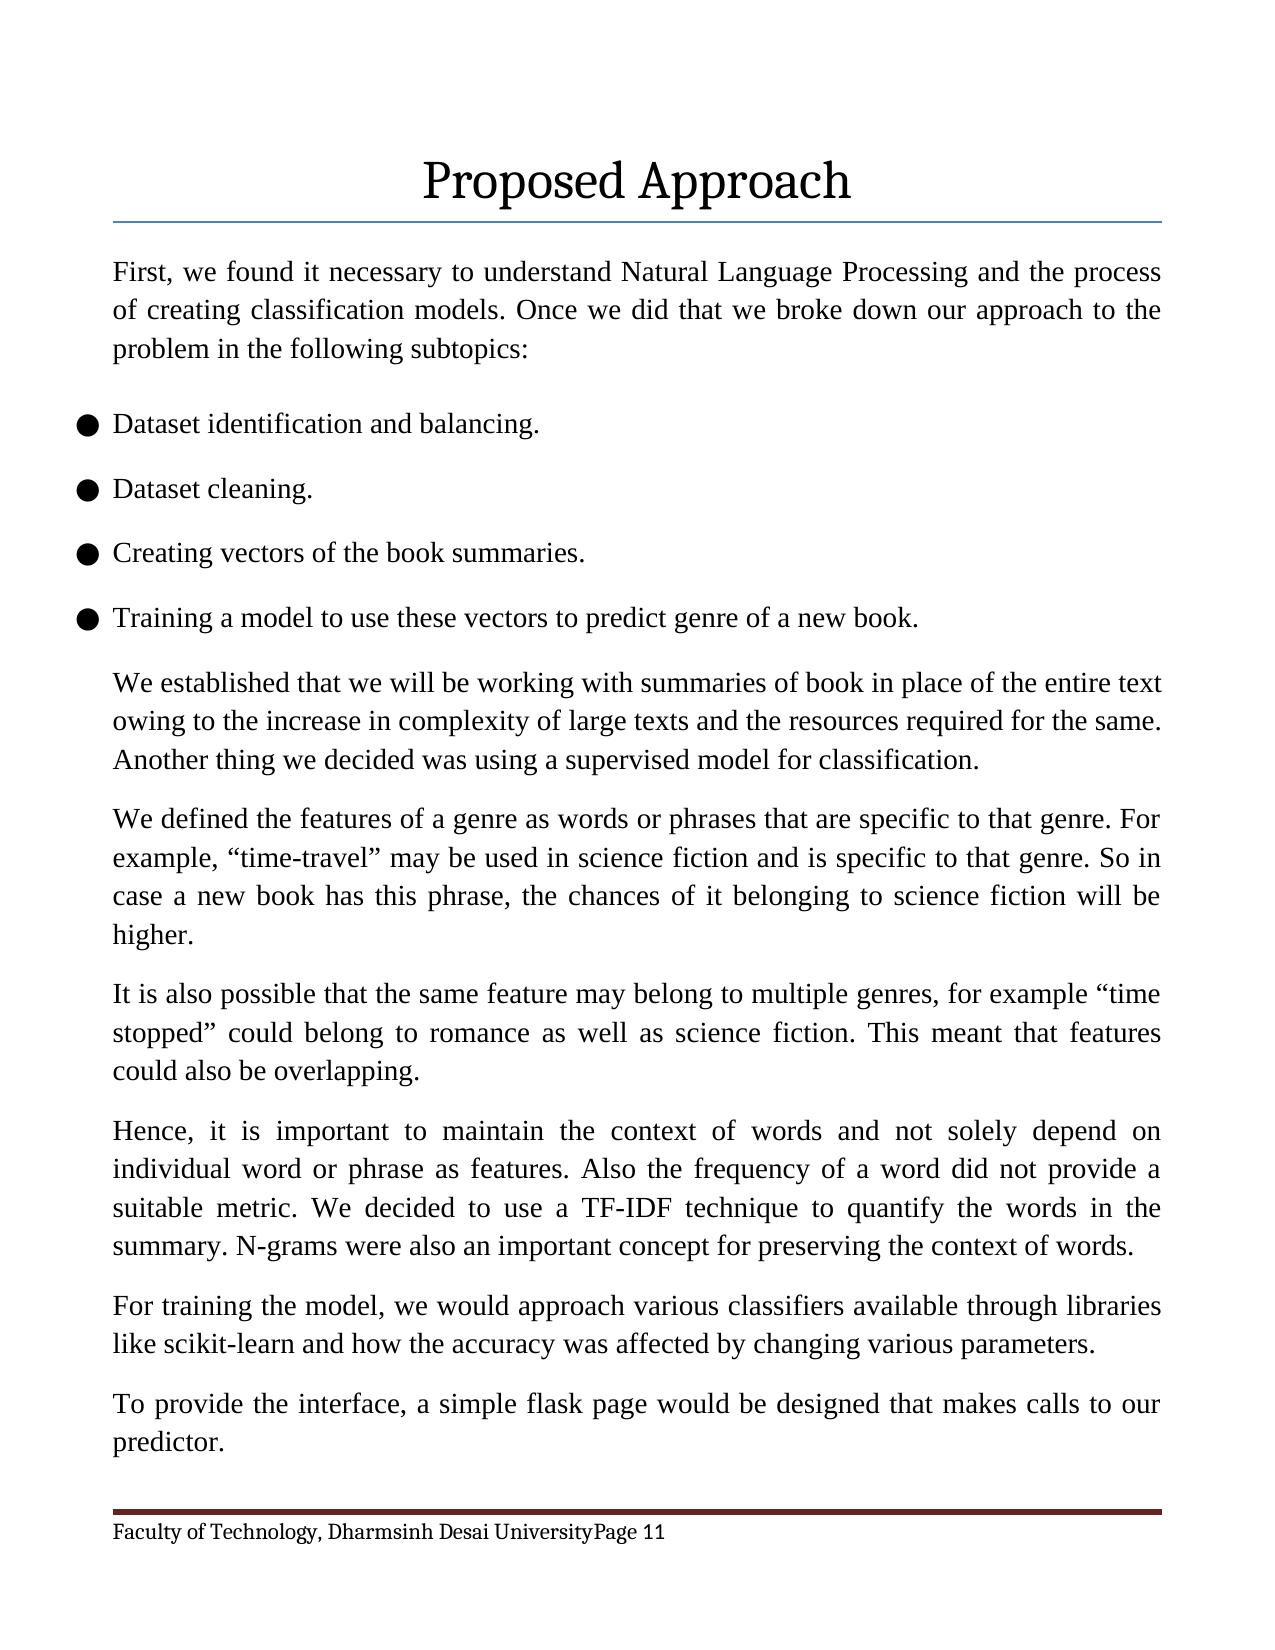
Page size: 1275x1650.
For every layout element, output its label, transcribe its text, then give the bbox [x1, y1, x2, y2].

text We established that we will be working with summaries of book in place of the entire text owing to the increase in complexity of large texts and the resources required for the same. Another thing we decided was using a supervised model for classification. [112, 665, 1162, 776]
text To provide the interface, a simple flask page would be designed that makes calls to our predictor. [112, 1386, 1162, 1458]
text First, we found it necessary to understand Natural Language Processing and the process of creating classification models. Once we did that we broke down our approach to the problem in the following subtopics: [112, 254, 1162, 364]
list Creating vectors of the book summaries. [75, 519, 1162, 579]
title Proposed Approach [112, 150, 1162, 223]
list Dataset identification and balancing. [75, 390, 1162, 450]
text For training the model, we would approach various classifiers available through libraries like scikit-learn and how the accuracy was affected by changing various parameters. [112, 1288, 1162, 1360]
text It is also possible that the same feature may belong to multiple genres, for example “time stopped” could belong to romance as well as science fiction. This meant that features could also be overlapping. [112, 976, 1162, 1087]
text We defined the features of a genre as words or phrases that are specific to that genre. For example, “time-travel” may be used in science fiction and is specific to that genre. So in case a new book has this phrase, the chances of it belonging to science fiction will be higher. [112, 801, 1162, 951]
list Training a model to use these vectors to predict genre of a new book. [75, 584, 1162, 644]
list Dataset cleaning. [75, 455, 1162, 515]
text Hence, it is important to maintain the context of words and not solely depend on individual word or phrase as features. Also the frequency of a word did not provide a suitable metric. We decided to use a TF-IDF technique to quantify the words in the summary. N-grams were also an important concept for preserving the context of words. [112, 1113, 1162, 1262]
